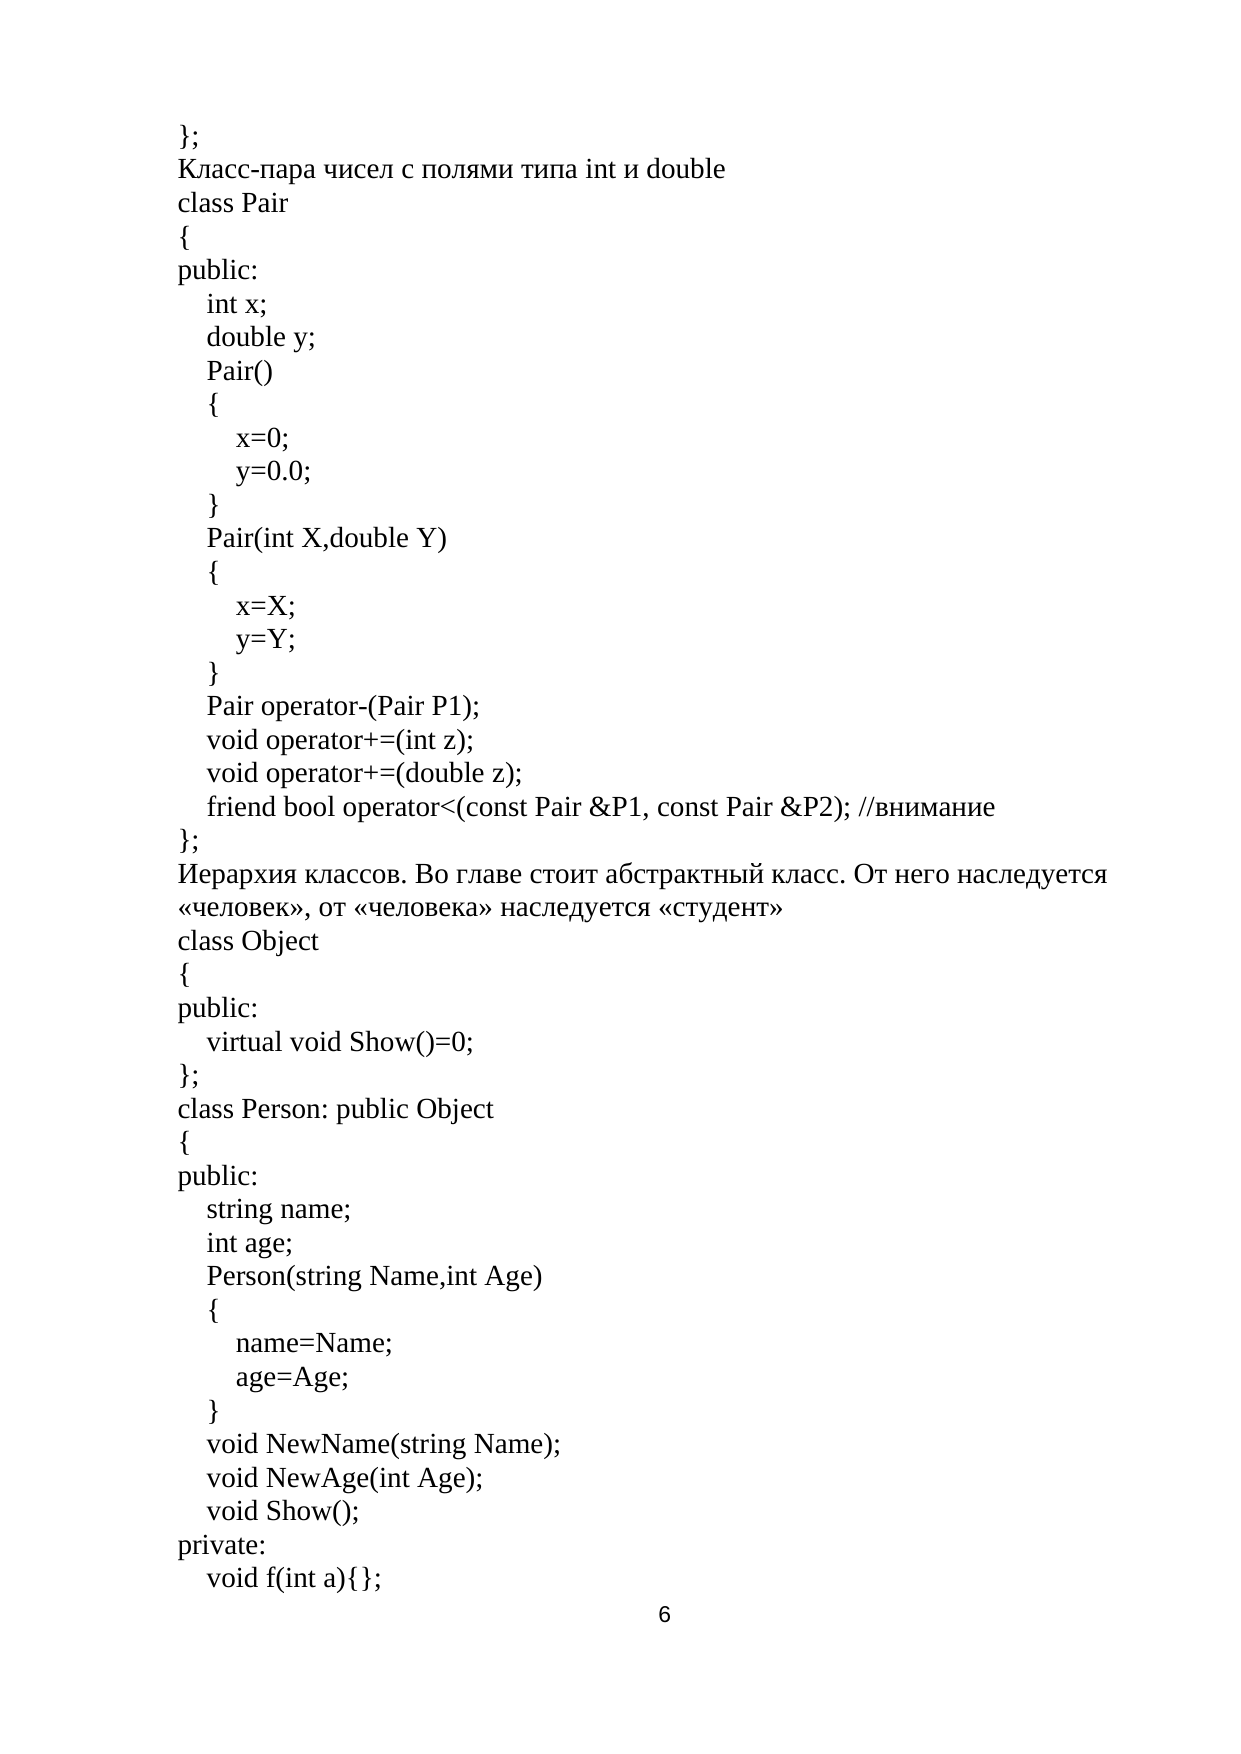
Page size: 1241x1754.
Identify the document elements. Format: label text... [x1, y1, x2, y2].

text { [177, 1292, 1152, 1326]
text friend bool operator<(const Pair &P1, const Pair &P2); //внимание [177, 789, 1152, 822]
text { [177, 386, 1152, 420]
text void NewAge(int Age); [177, 1460, 1152, 1493]
text double y; [177, 319, 1152, 353]
text x=0; [177, 420, 1152, 453]
text class Person: public Object [177, 1091, 1152, 1124]
text Иерархия классов. Во главе стоит абстрактный класс. От него наследуется «человек», от «человека» наследуется «студент» [177, 856, 1152, 923]
text }; [177, 822, 1152, 856]
text } [177, 655, 1152, 688]
text void f(int a){}; [177, 1560, 1152, 1594]
text { [177, 957, 1152, 990]
text } [177, 487, 1152, 521]
text public: [177, 1158, 1152, 1191]
text void operator+=(int z); [177, 722, 1152, 755]
text y=0.0; [177, 453, 1152, 487]
text Person(string Name,int Age) [177, 1258, 1152, 1292]
text void NewName(string Name); [177, 1426, 1152, 1460]
text }; [177, 1057, 1152, 1091]
text void Show(); [177, 1493, 1152, 1527]
text void operator+=(double z); [177, 755, 1152, 789]
text Pair(int X,double Y) [177, 521, 1152, 554]
text int x; [177, 286, 1152, 319]
text } [177, 1393, 1152, 1426]
text name=Name; [177, 1326, 1152, 1359]
text y=Y; [177, 621, 1152, 655]
text }; [177, 118, 1152, 152]
text age=Age; [177, 1359, 1152, 1393]
text x=X; [177, 588, 1152, 621]
text public: [177, 990, 1152, 1024]
text int age; [177, 1225, 1152, 1258]
text class Object [177, 923, 1152, 957]
text public: [177, 252, 1152, 286]
text Pair operator-(Pair P1); [177, 688, 1152, 722]
text virtual void Show()=0; [177, 1024, 1152, 1057]
text Класс-пара чисел с полями типа int и double [177, 152, 1152, 185]
text { [177, 1124, 1152, 1158]
text string name; [177, 1191, 1152, 1225]
text { [177, 219, 1152, 252]
text class Pair [177, 185, 1152, 219]
text { [177, 554, 1152, 588]
text Pair() [177, 353, 1152, 386]
text private: [177, 1527, 1152, 1560]
